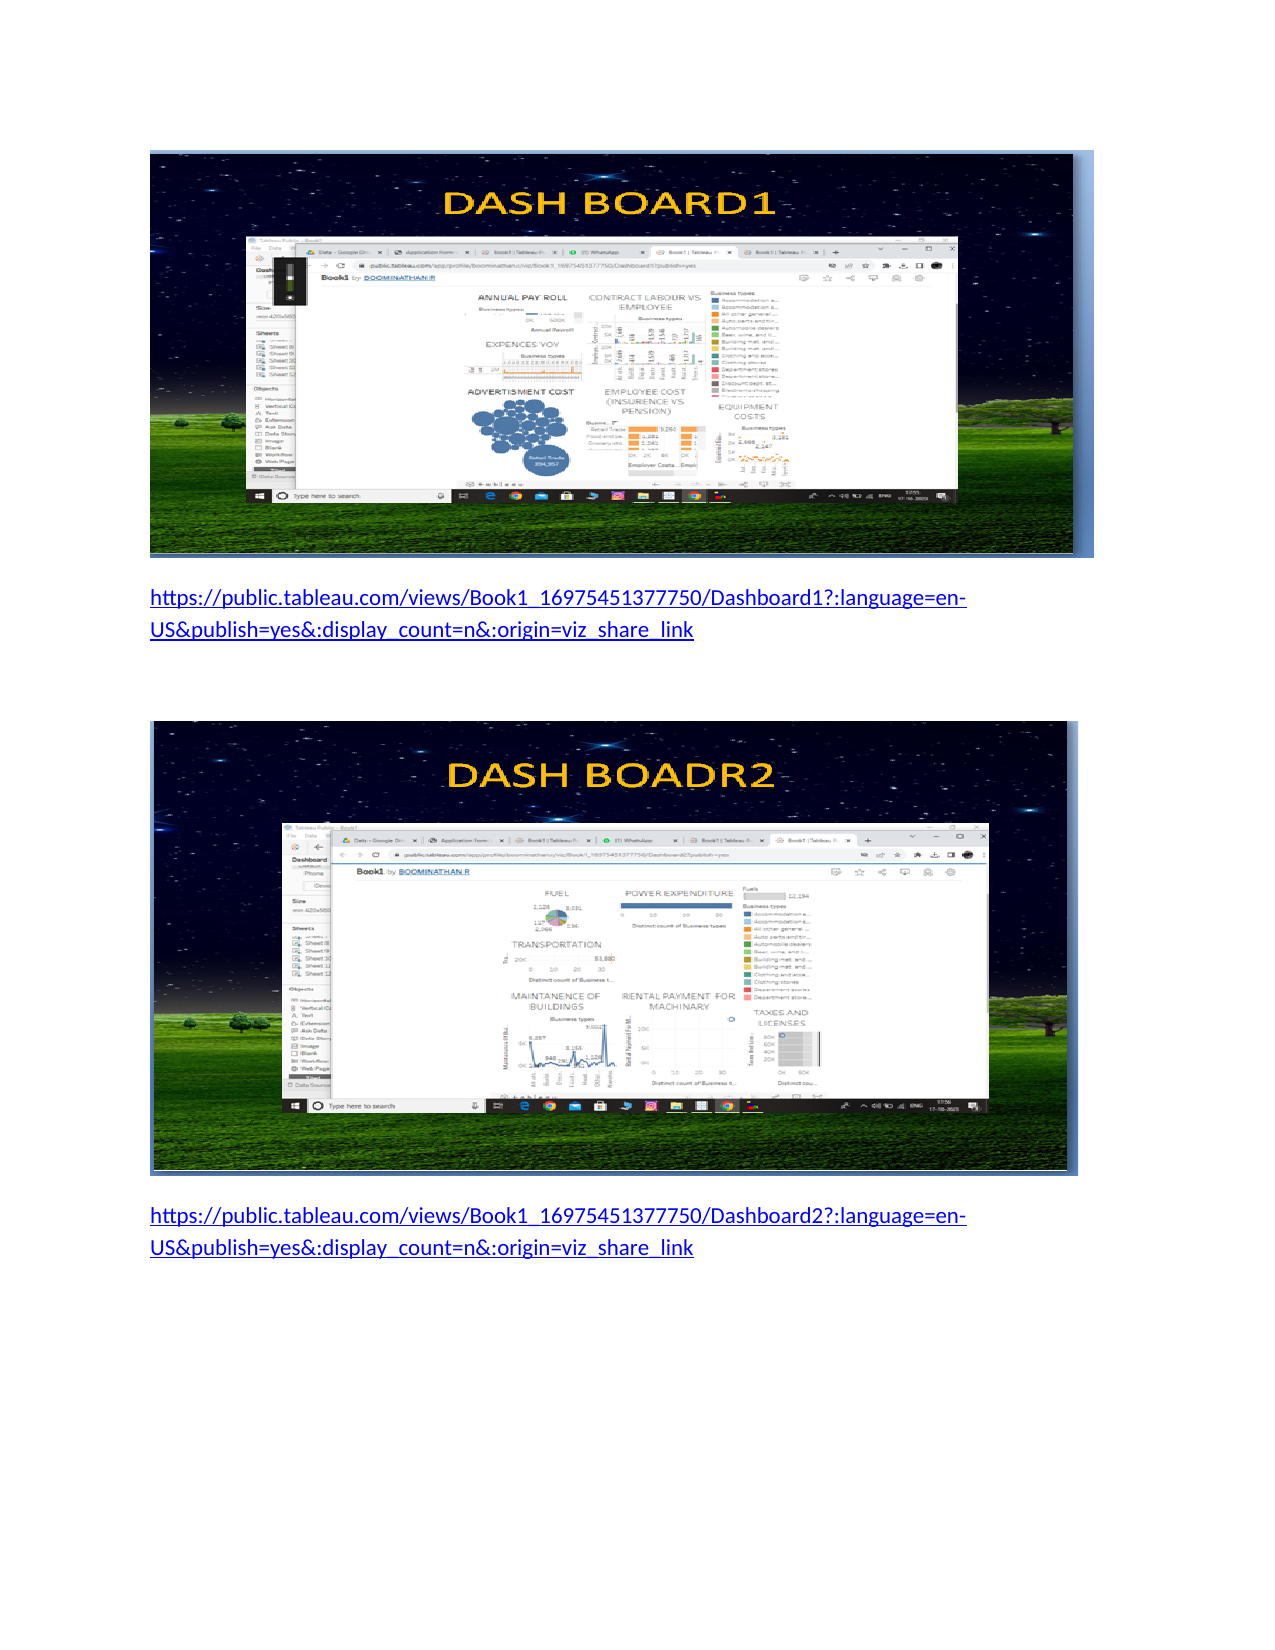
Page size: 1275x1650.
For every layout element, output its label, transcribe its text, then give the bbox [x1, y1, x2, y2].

text https://public.tableau.com/views/Book1_16975451377750/Dashboard2?:language=en-US&publish=yes&:display_count=n&:origin=viz_share_link [150, 1201, 1125, 1261]
picture [150, 721, 1079, 1176]
picture [150, 150, 1094, 558]
text https://public.tableau.com/views/Book1_16975451377750/Dashboard1?:language=en-US&publish=yes&:display_count=n&:origin=viz_share_link [150, 583, 1125, 643]
